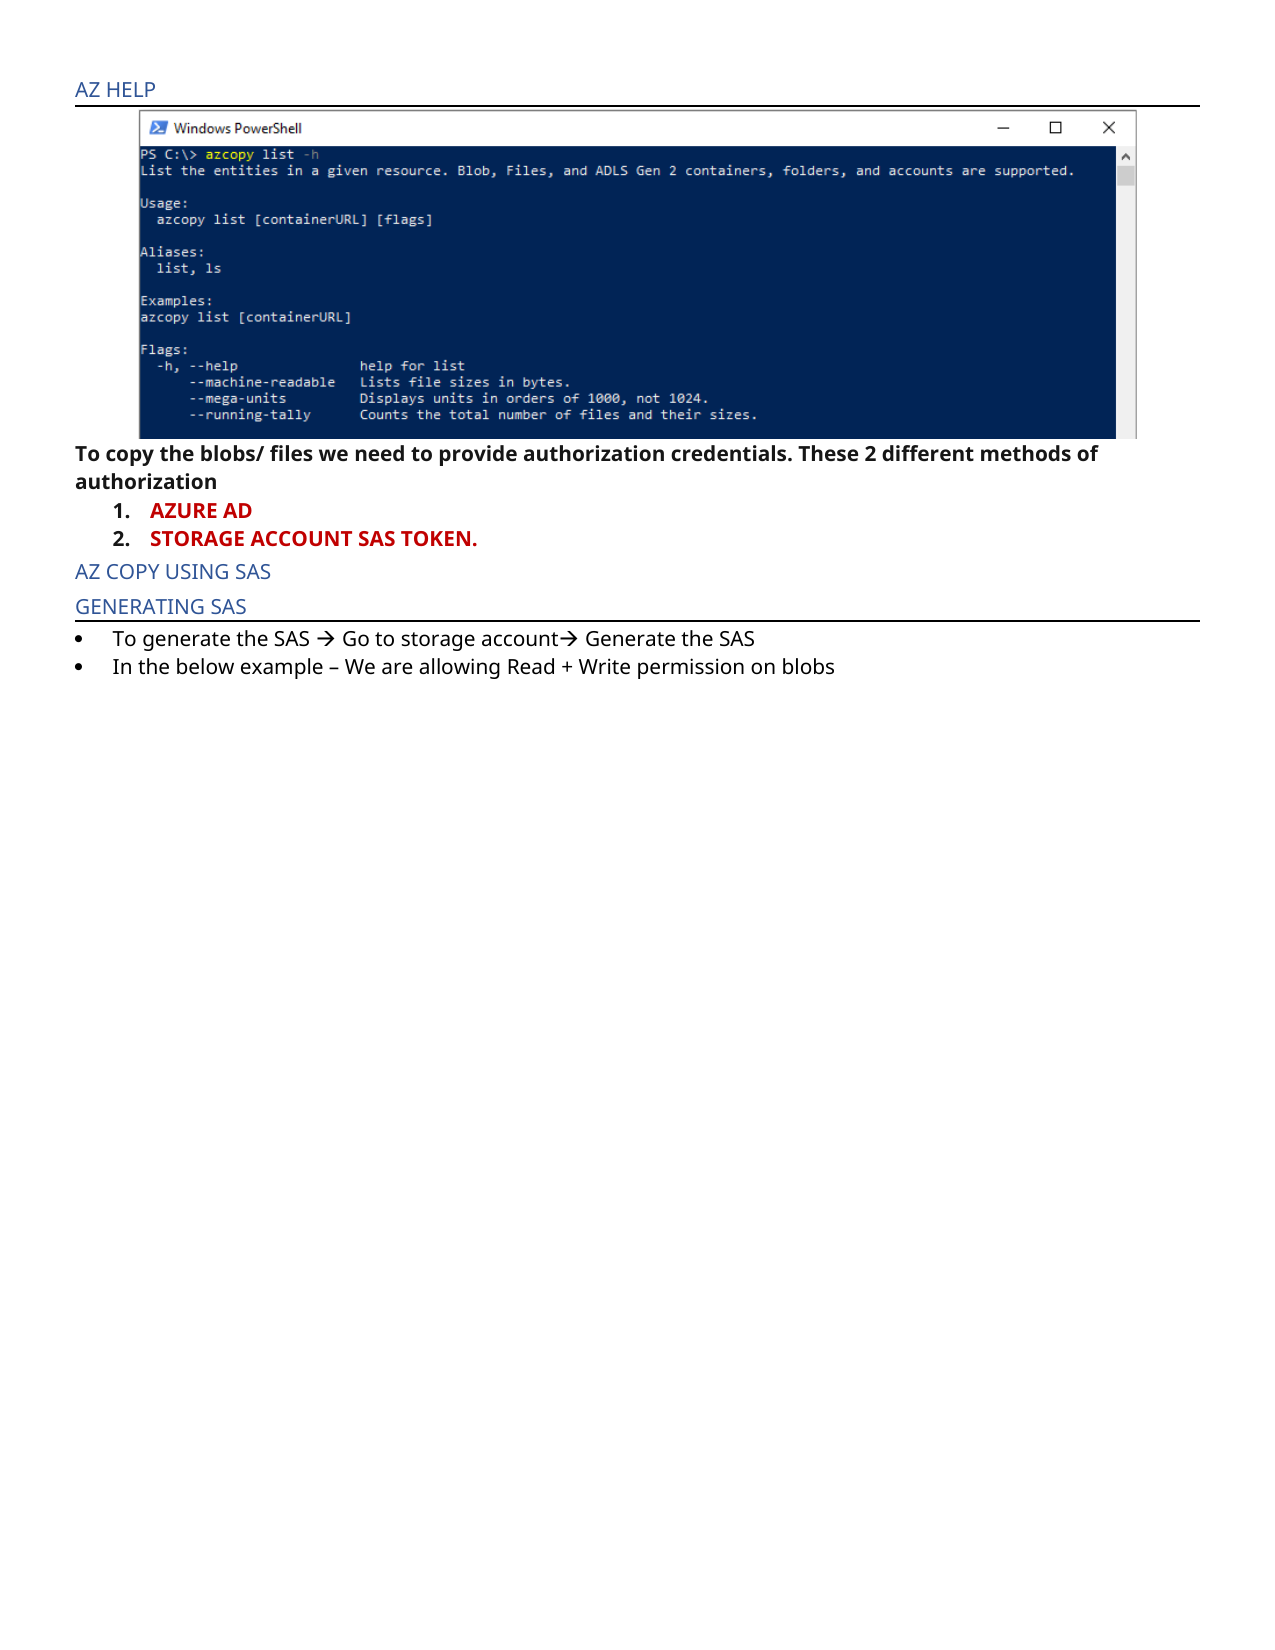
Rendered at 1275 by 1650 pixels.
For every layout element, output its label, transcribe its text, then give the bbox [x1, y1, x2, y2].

subtitle AZ HELP [75, 75, 1200, 105]
text To copy the blobs/ files we need to provide authorization credentials. These 2 different methods of authorization [75, 439, 1200, 496]
subtitle GENERATING SAS [75, 592, 1200, 620]
picture [138, 109, 1137, 439]
list STORAGE ACCOUNT SAS TOKEN. [112, 524, 1200, 553]
list To generate the SAS Go to storage account Generate the SAS [75, 624, 1200, 652]
list AZURE AD [112, 496, 1200, 524]
list In the below example – We are allowing Read + Write permission on blobs [75, 652, 1200, 681]
subtitle AZ COPY USING SAS [75, 557, 1200, 585]
